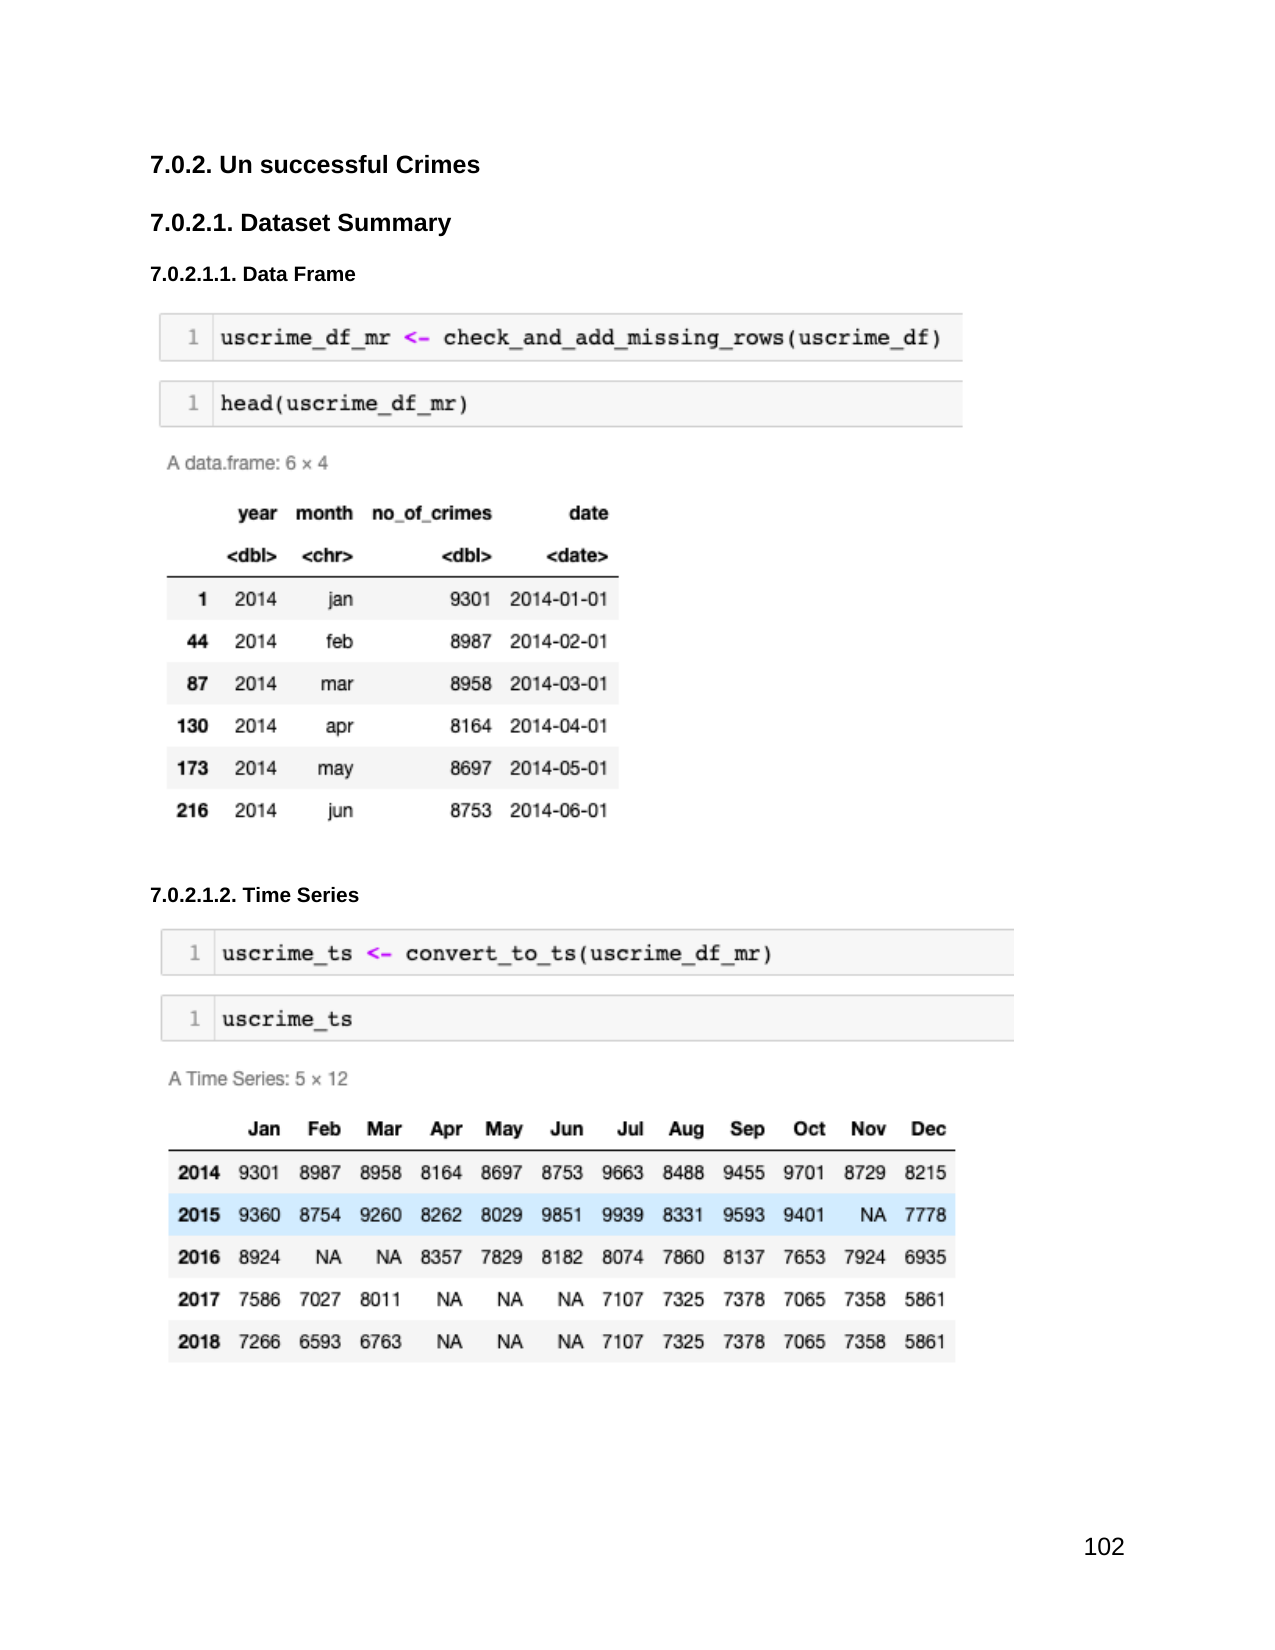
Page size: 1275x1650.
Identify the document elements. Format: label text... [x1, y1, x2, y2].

subtitle 7.0.2.1. Dataset Summary [150, 208, 1125, 237]
subtitle 7.0.2.1.2. Time Series [150, 883, 1125, 907]
subtitle 7.0.2.1.1. Data Frame [150, 262, 1125, 286]
picture [150, 915, 1014, 1369]
picture [150, 293, 963, 844]
subtitle 7.0.2. Un successful Crimes [150, 150, 1125, 179]
